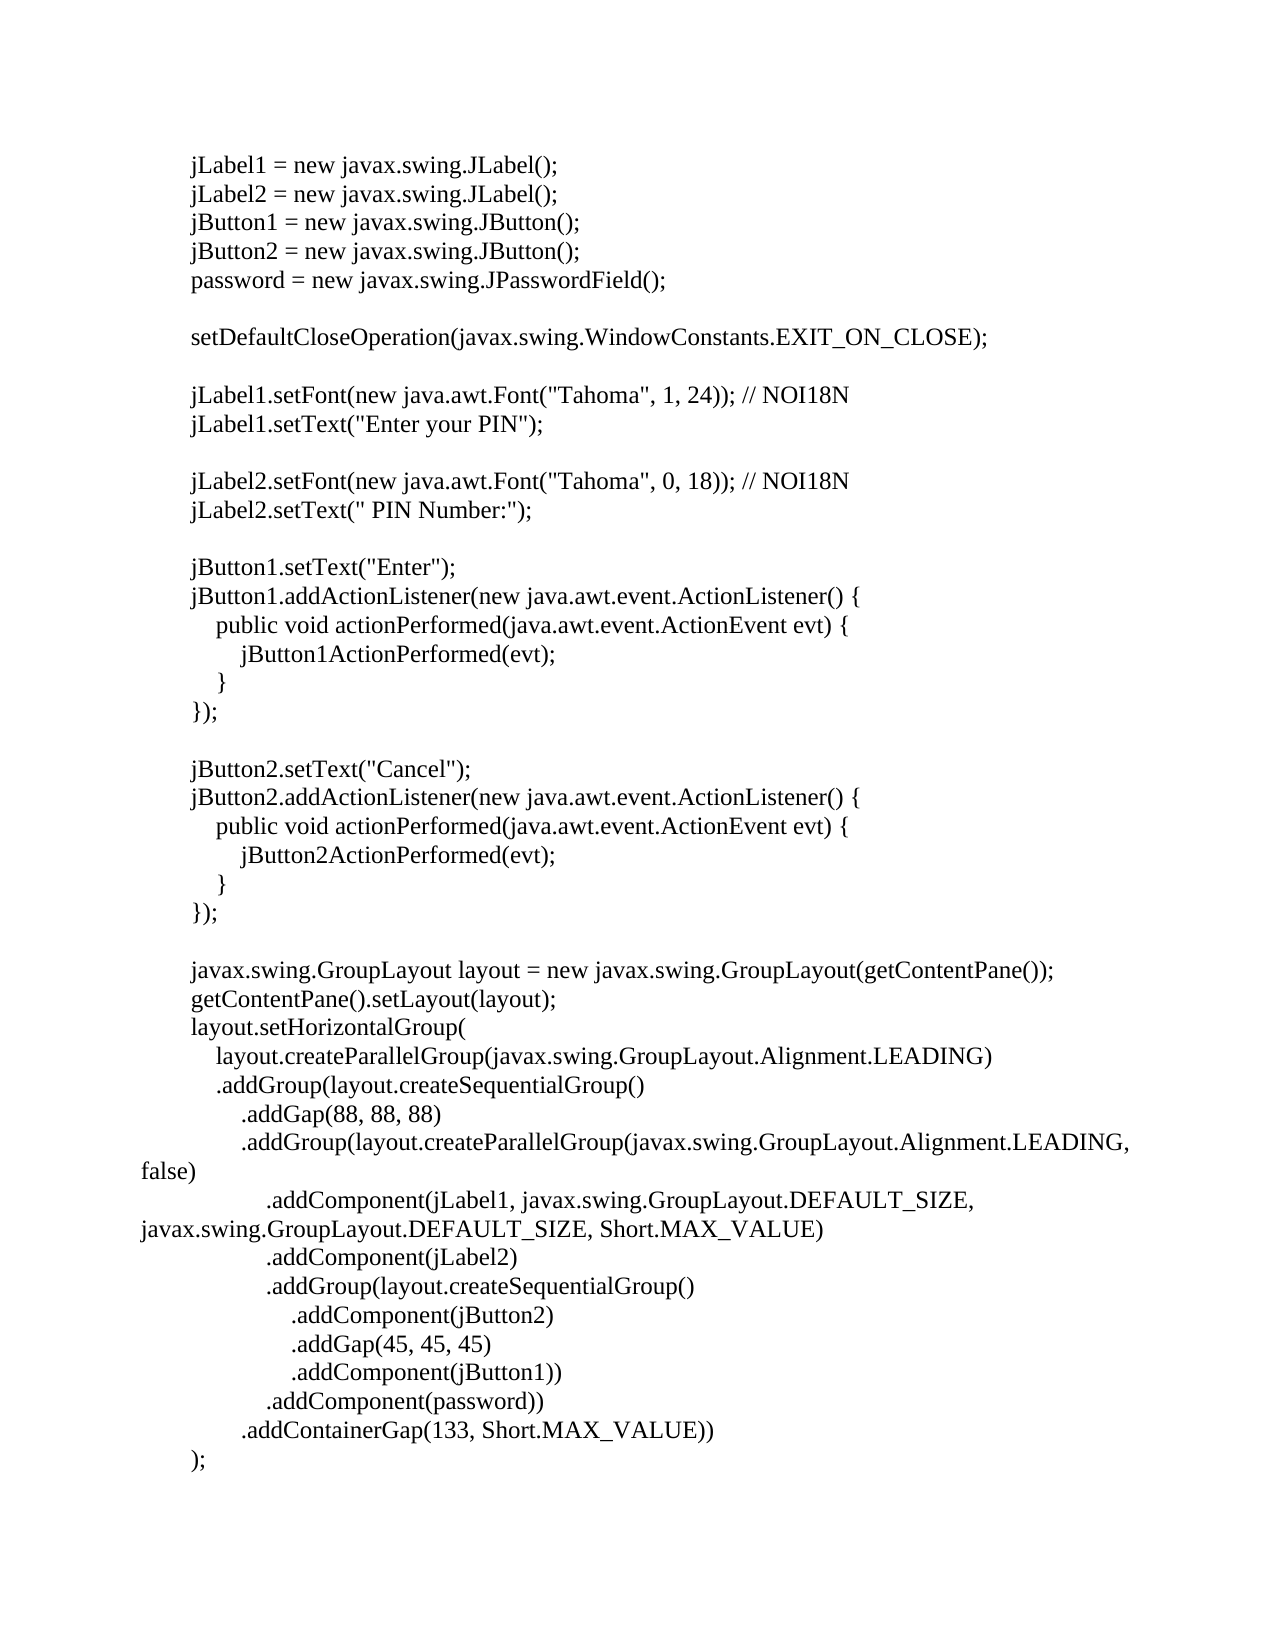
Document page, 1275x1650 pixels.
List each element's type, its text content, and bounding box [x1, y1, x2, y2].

text ); [141, 1444, 1172, 1472]
text jLabel1.setText("Enter your PIN"); [141, 409, 1172, 437]
text public void actionPerformed(java.awt.event.ActionEvent evt) { [141, 811, 1172, 840]
text .addComponent(password)) [141, 1386, 1172, 1415]
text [141, 1271, 1172, 1300]
text public void actionPerformed(java.awt.event.ActionEvent evt) { [141, 610, 1172, 639]
text .addGroup(layout.createParallelGroup(javax.swing.GroupLayout.Alignment.LEADING, false) [141, 1127, 1172, 1185]
text jButton1 = new javax.swing.JButton(); [141, 207, 1172, 236]
text javax.swing.GroupLayout layout = new javax.swing.GroupLayout(getContentPane()); [141, 955, 1172, 984]
text jButton2.addActionListener(new java.awt.event.ActionListener() { [141, 782, 1172, 811]
text layout.setHorizontalGroup( [141, 1012, 1172, 1041]
text getContentPane().setLayout(layout); [141, 984, 1172, 1012]
text }); [141, 897, 1172, 926]
text setDefaultCloseOperation(javax.swing.WindowConstants.EXIT_ON_CLOSE); [141, 322, 1172, 351]
text .addComponent(jButton2) [141, 1300, 1172, 1329]
text .addComponent(jButton1)) [141, 1357, 1172, 1386]
text }); [141, 696, 1172, 725]
text jButton1.addActionListener(new java.awt.event.ActionListener() { [141, 581, 1172, 610]
text jButton2.setText("Cancel"); [141, 754, 1172, 782]
text jButton2ActionPerformed(evt); [141, 840, 1172, 869]
text jLabel2.setText(" PIN Number:"); [141, 495, 1172, 524]
text jLabel2 = new javax.swing.JLabel(); [141, 179, 1172, 207]
text .addGap(45, 45, 45) [141, 1329, 1172, 1357]
text .addGap(88, 88, 88) [141, 1099, 1172, 1127]
text jLabel1 = new javax.swing.JLabel(); [141, 150, 1172, 179]
text jLabel2.setFont(new java.awt.Font("Tahoma", 0, 18)); // NOI18N [141, 466, 1172, 495]
text .addContainerGap(133, Short.MAX_VALUE)) [141, 1415, 1172, 1444]
text jButton1.setText("Enter"); [141, 552, 1172, 581]
text .addComponent(jLabel2) [141, 1242, 1172, 1271]
text .addComponent(jLabel1, javax.swing.GroupLayout.DEFAULT_SIZE, javax.swing.GroupLayout.DEFAULT_SIZE, Short.MAX_VALUE) [141, 1185, 1172, 1242]
text } [141, 667, 1172, 696]
text jLabel1.setFont(new java.awt.Font("Tahoma", 1, 24)); // NOI18N [141, 380, 1172, 409]
text layout.createParallelGroup(javax.swing.GroupLayout.Alignment.LEADING) [141, 1041, 1172, 1070]
text jButton1ActionPerformed(evt); [141, 639, 1172, 667]
text jButton2 = new javax.swing.JButton(); [141, 236, 1172, 265]
text password = new javax.swing.JPasswordField(); [141, 265, 1172, 294]
text .addGroup(layout.createSequentialGroup() [141, 1070, 1172, 1099]
text } [141, 869, 1172, 897]
